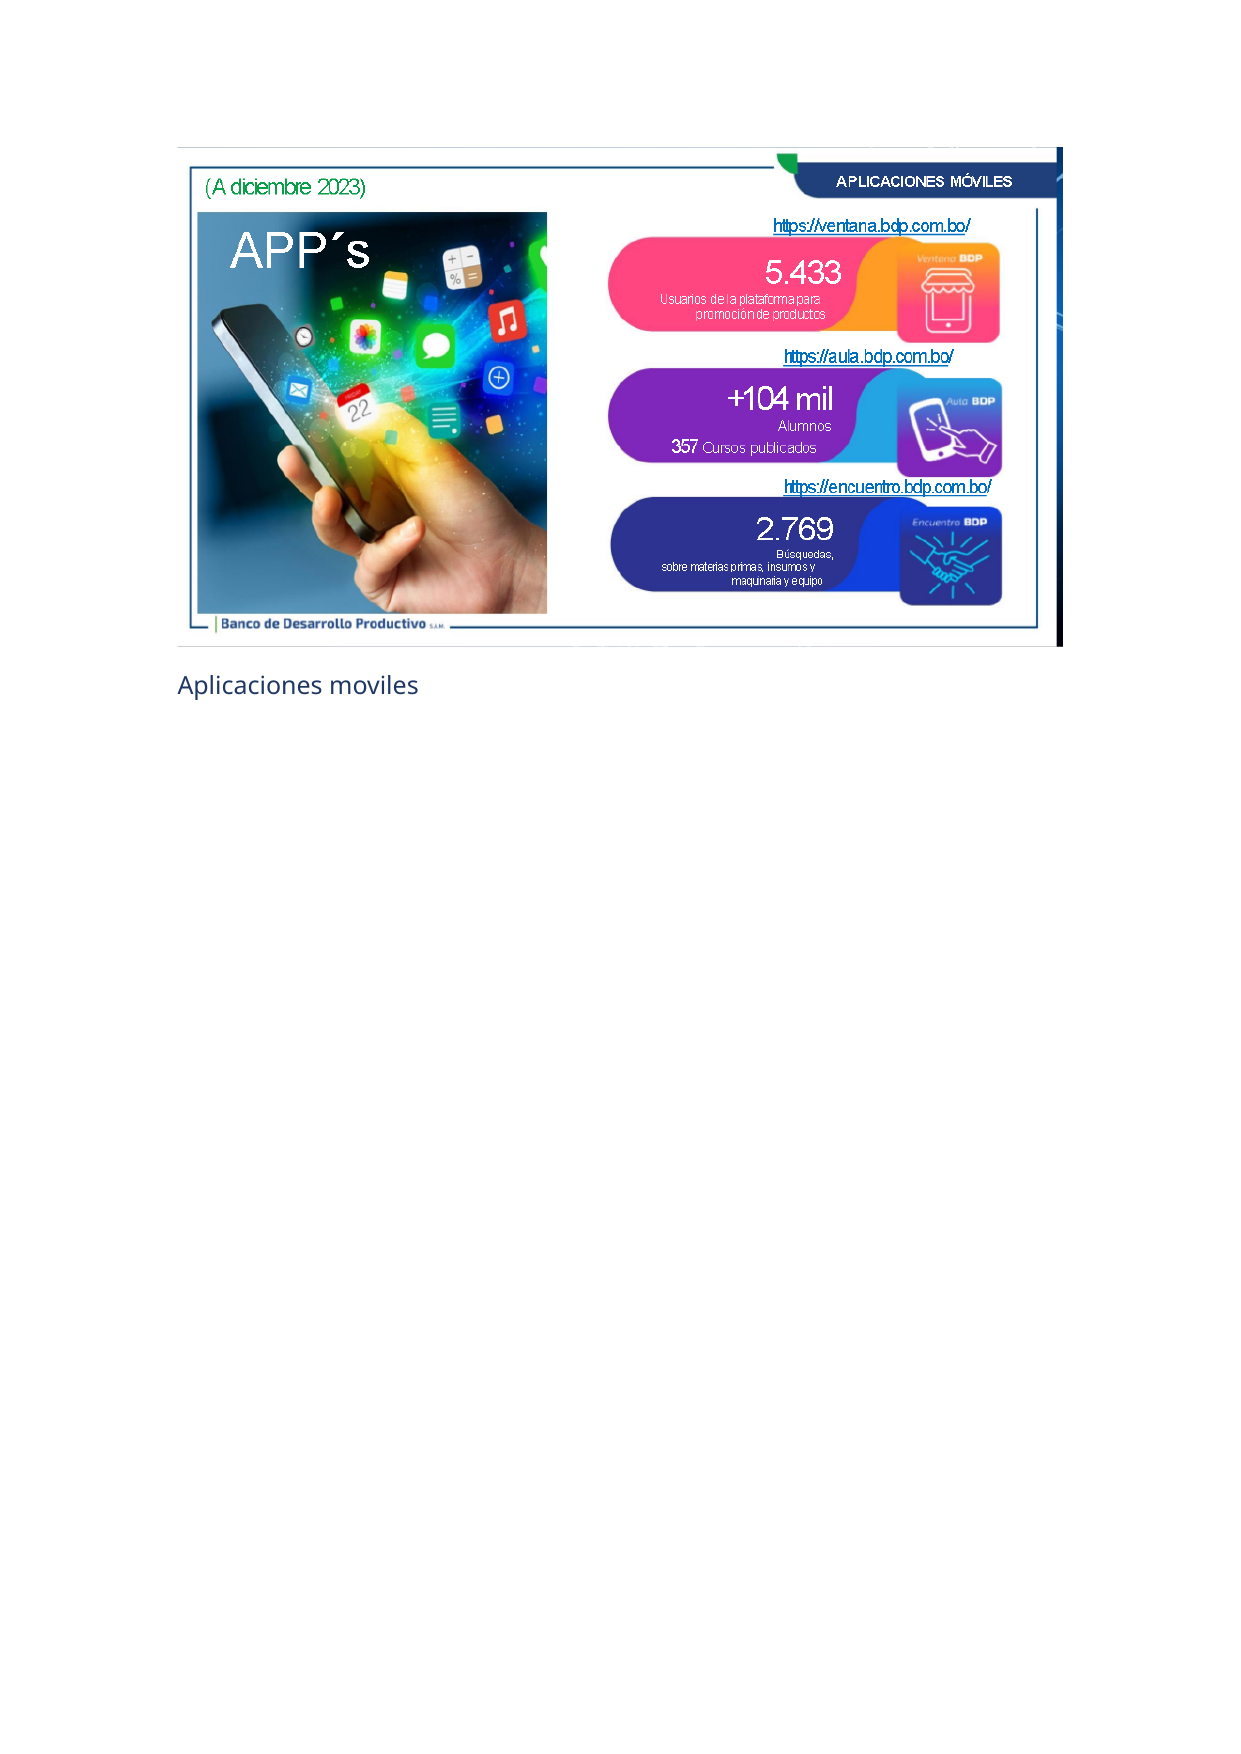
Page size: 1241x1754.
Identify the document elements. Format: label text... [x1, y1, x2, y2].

picture [177, 147, 1063, 650]
subtitle Aplicaciones moviles [177, 668, 1063, 702]
